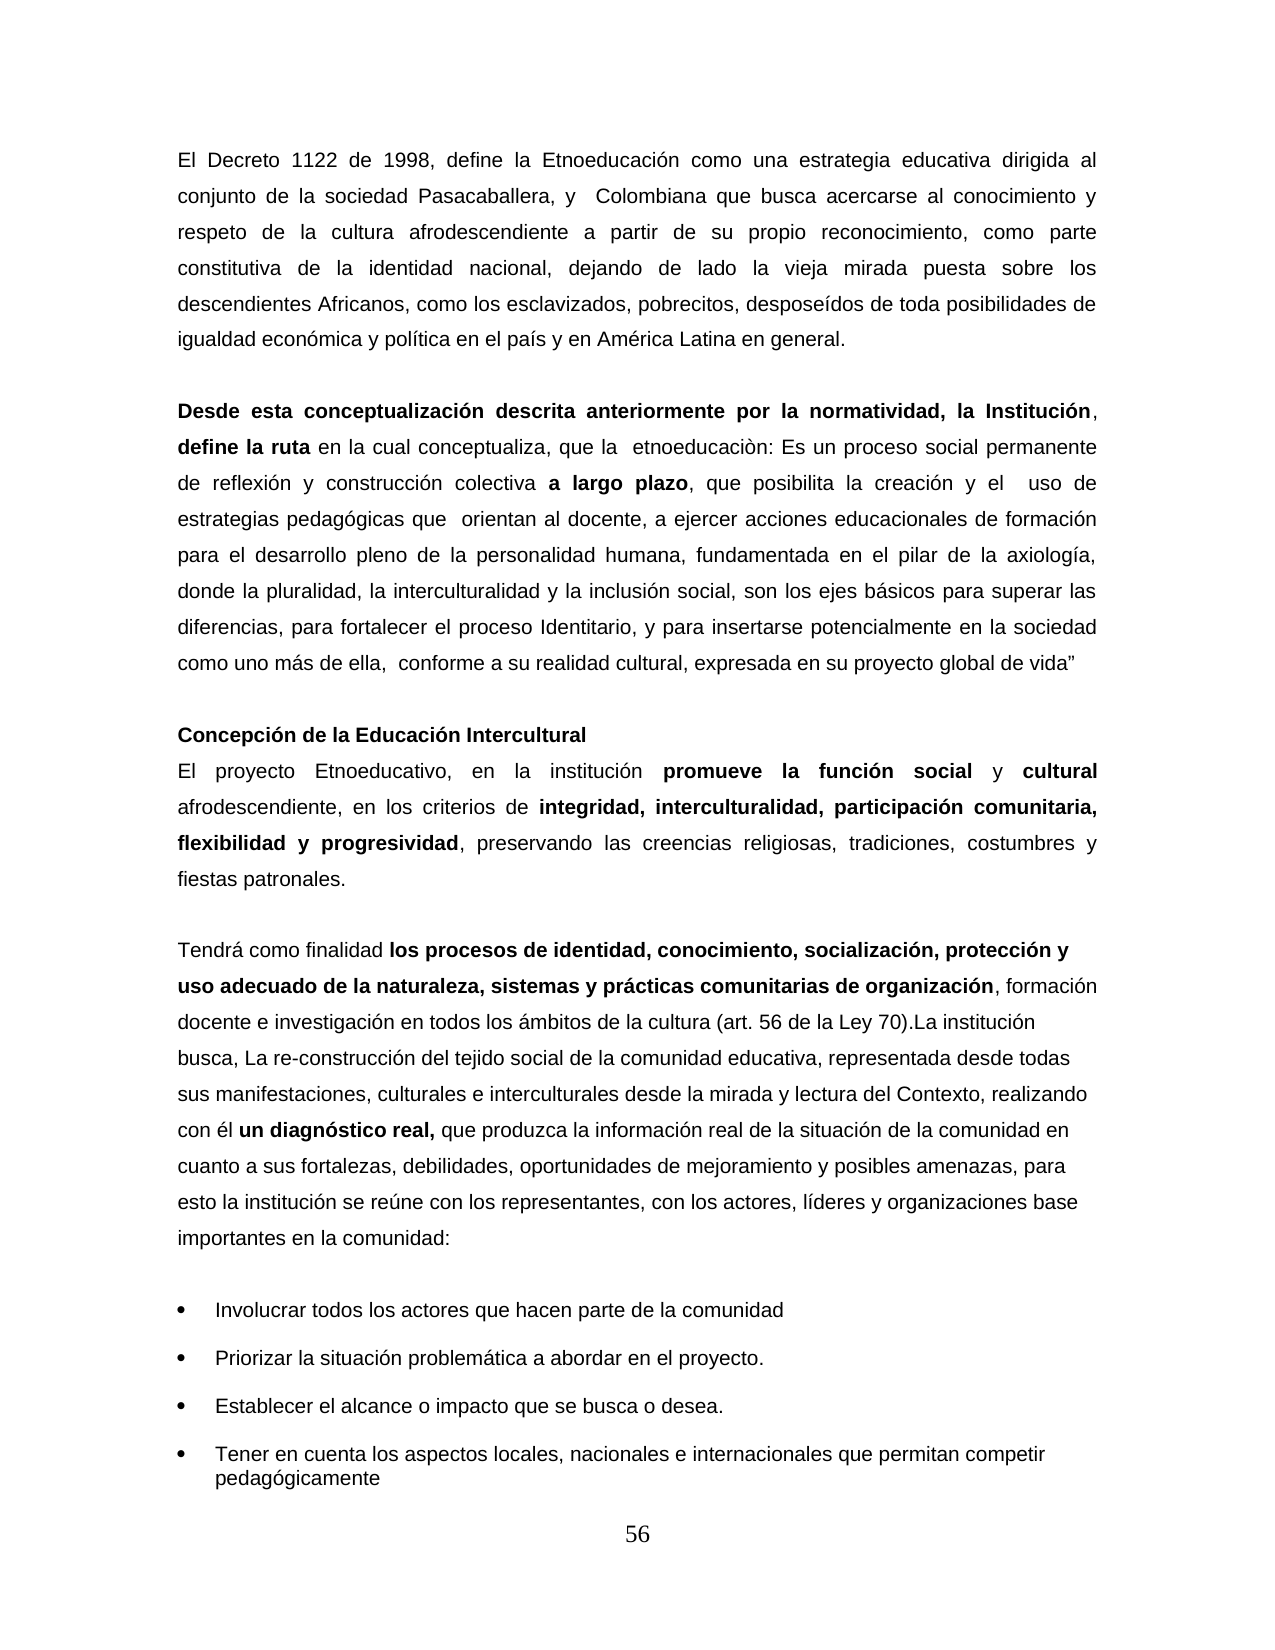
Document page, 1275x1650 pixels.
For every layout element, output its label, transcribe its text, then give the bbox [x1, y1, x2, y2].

text El Decreto 1122 de 1998, define la Etnoeducación como una estrategia educativa dirigida al conjunto de la sociedad Pasacaballera, y Colombiana que busca acercarse al conocimiento y respeto de la cultura afrodescendiente a partir de su propio reconocimiento, como parte constitutiva de la identidad nacional, dejando de lado la vieja mirada puesta sobre los descendientes Africanos, como los esclavizados, pobrecitos, desposeídos de toda posibilidades de igualdad económica y política en el país y en América Latina en general. [177, 148, 1098, 351]
text Desde esta conceptualización descrita anteriormente por la normatividad, la Institución, define la ruta en la cual conceptualiza, que la etnoeducaciòn: Es un proceso social permanente de reflexión y construcción colectiva a largo plazo, que posibilita la creación y el uso de estrategias pedagógicas que orientan al docente, a ejercer acciones educacionales de formación para el desarrollo pleno de la personalidad humana, fundamentada en el pilar de la axiología, donde la pluralidad, la interculturalidad y la inclusión social, son los ejes básicos para superar las diferencias, para fortalecer el proceso Identitario, y para insertarse potencialmente en la sociedad como uno más de ella, conforme a su realidad cultural, expresada en su proyecto global de vida” [177, 399, 1098, 675]
text El proyecto Etnoeducativo, en la institución promueve la función social y cultural afrodescendiente, en los criterios de integridad, interculturalidad, participación comunitaria, flexibilidad y progresividad, preservando las creencias religiosas, tradiciones, costumbres y fiestas patronales. [177, 758, 1098, 890]
list Establecer el alcance o impacto que se busca o desea. [177, 1394, 1098, 1418]
list Tener en cuenta los aspectos locales, nacionales e internacionales que permitan competir pedagógicamente [177, 1442, 1098, 1490]
text Tendrá como finalidad los procesos de identidad, conocimiento, socialización, protección y uso adecuado de la naturaleza, sistemas y prácticas comunitarias de organización, formación docente e investigación en todos los ámbitos de la cultura (art. 56 de la Ley 70).La institución busca, La re-construcción del tejido social de la comunidad educativa, representada desde todas sus manifestaciones, culturales e interculturales desde la mirada y lectura del Contexto, realizando con él un diagnóstico real, que produzca la información real de la situación de la comunidad en cuanto a sus fortalezas, debilidades, oportunidades de mejoramiento y posibles amenazas, para esto la institución se reúne con los representantes, con los actores, líderes y organizaciones base importantes en la comunidad: [177, 938, 1098, 1250]
list Priorizar la situación problemática a abordar en el proyecto. [177, 1346, 1098, 1370]
list Involucrar todos los actores que hacen parte de la comunidad [177, 1298, 1098, 1322]
text Concepción de la Educación Intercultural [177, 723, 1098, 747]
